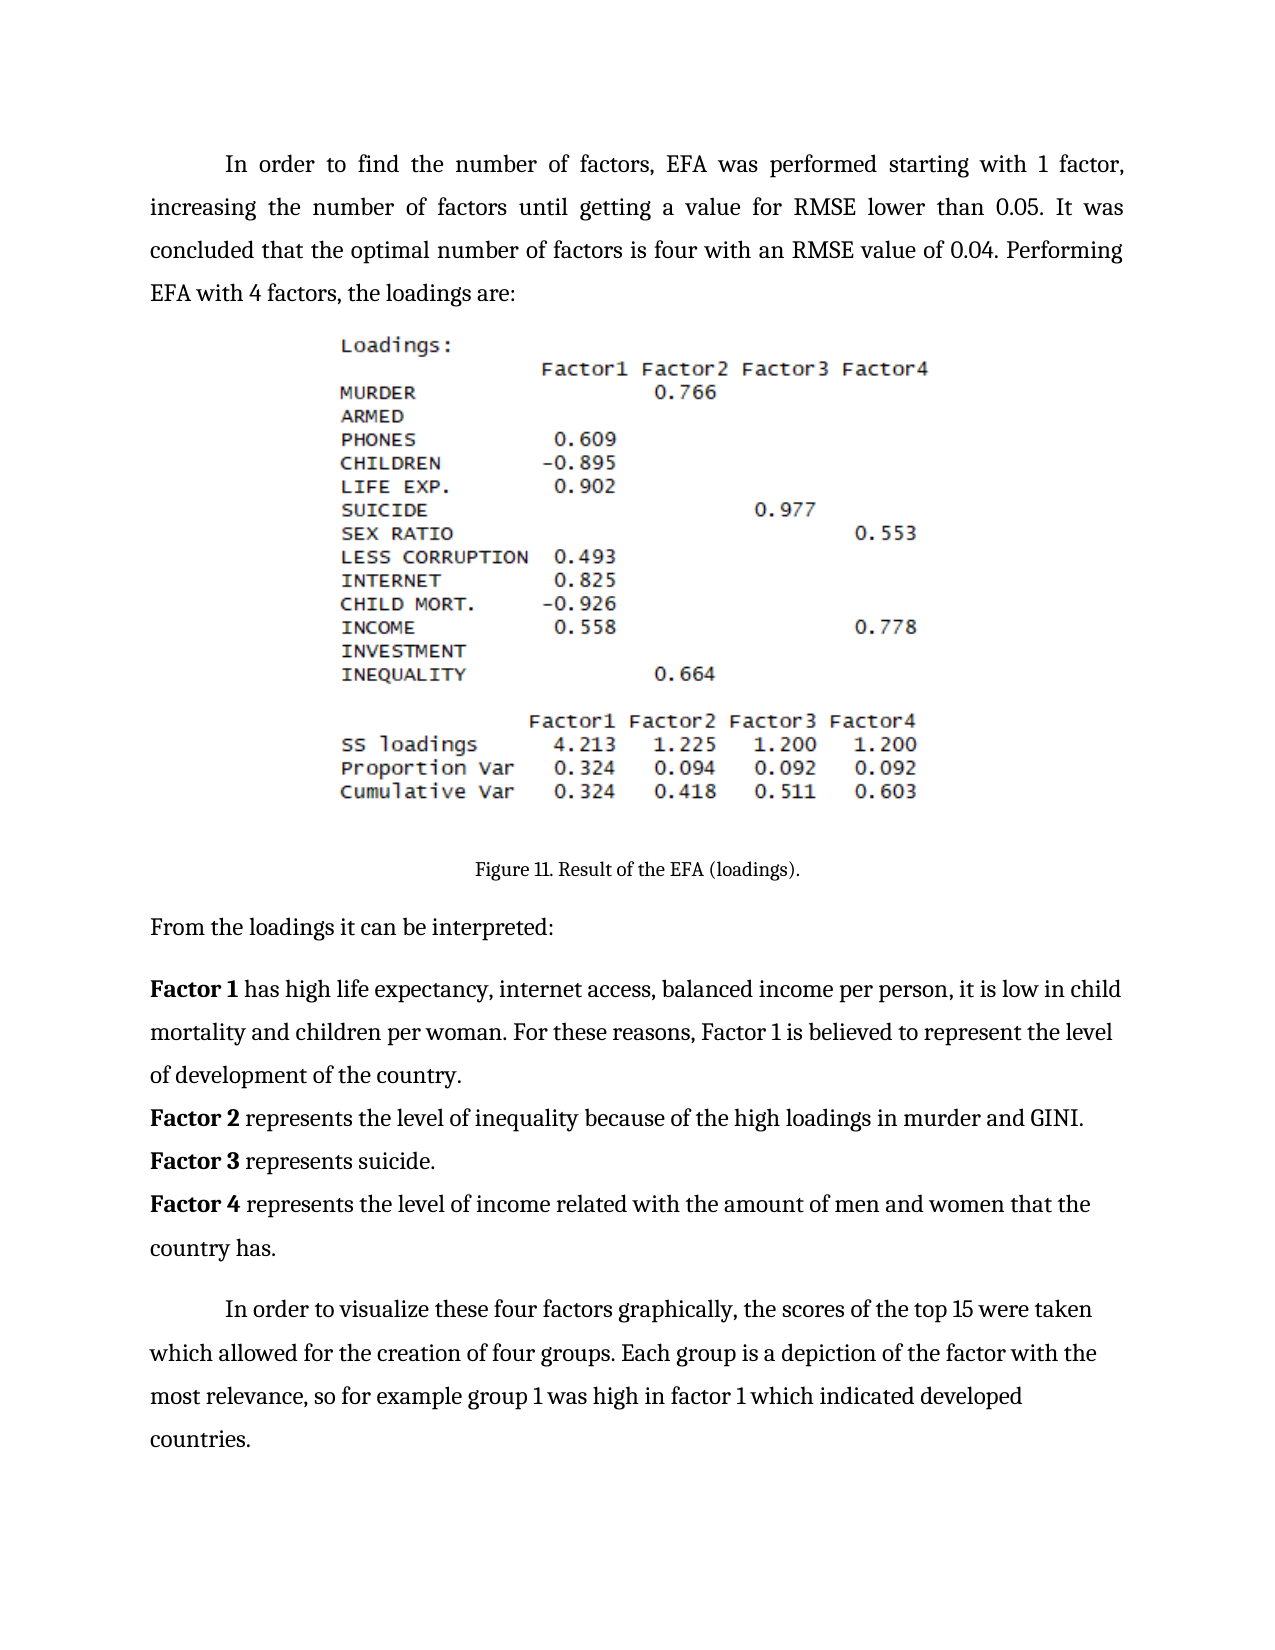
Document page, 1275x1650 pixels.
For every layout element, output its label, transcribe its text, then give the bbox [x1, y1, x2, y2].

text Factor 1 has high life expectancy, internet access, balanced income per person, it is low in child mortality and children per woman. For these reasons, Factor 1 is believed to represent the level of development of the country. Factor 2 represents the level of inequality because of the high loadings in murder and GINI. Factor 3 represents suicide. Factor 4 represents the level of income related with the amount of men and women that the country has. [150, 975, 1125, 1262]
text From the loadings it can be interpreted: [150, 913, 1125, 942]
text In order to find the number of factors, EFA was performed starting with 1 factor, increasing the number of factors until getting a value for RMSE lower than 0.05. It was concluded that the optimal number of factors is four with an RMSE value of 0.04. Performing EFA with 4 factors, the loadings are: [150, 150, 1125, 308]
text In order to visualize these four factors graphically, the scores of the top 15 were taken which allowed for the creation of four groups. Each group is a depiction of the factor with the most relevance, so for example group 1 was high in factor 1 which indicated developed countries. [150, 1295, 1125, 1453]
picture [335, 332, 941, 811]
